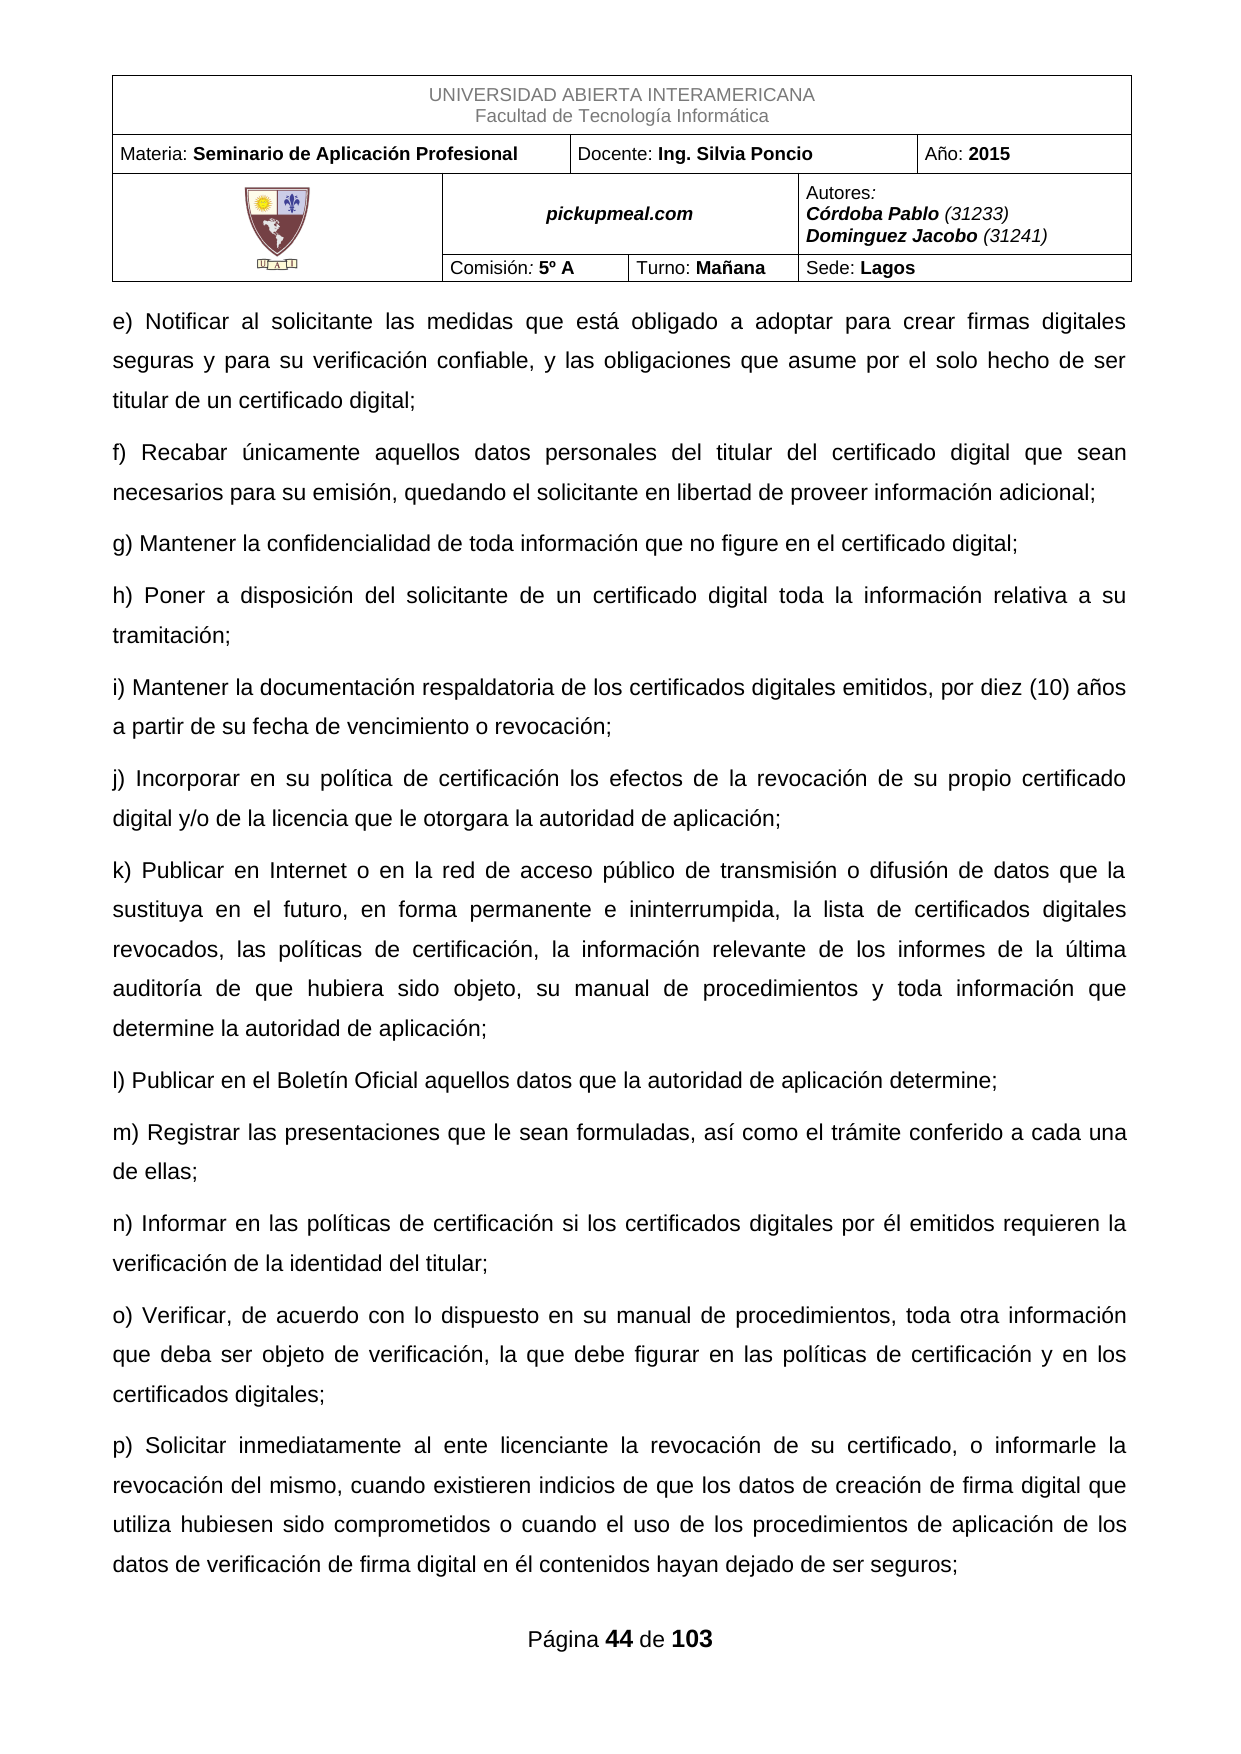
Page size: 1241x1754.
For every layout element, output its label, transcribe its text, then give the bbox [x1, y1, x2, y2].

text j) Incorporar en su política de certificación los efectos de la revocación de su propio certificado digital y/o de la licencia que le otorgara la autoridad de aplicación; [112, 765, 1128, 831]
text f) Recabar únicamente aquellos datos personales del titular del certificado digital que sean necesarios para su emisión, quedando el solicitante en libertad de proveer información adicional; [112, 439, 1128, 505]
text m) Registrar las presentaciones que le sean formuladas, así como el trámite conferido a cada una de ellas; [112, 1119, 1128, 1184]
text n) Informar en las políticas de certificación si los certificados digitales por él emitidos requieren la verificación de la identidad del titular; [112, 1210, 1128, 1276]
text h) Poner a disposición del solicitante de un certificado digital toda la información relativa a su tramitación; [112, 582, 1128, 648]
text i) Mantener la documentación respaldatoria de los certificados digitales emitidos, por diez (10) años a partir de su fecha de vencimiento o revocación; [112, 674, 1128, 740]
text k) Publicar en Internet o en la red de acceso público de transmisión o difusión de datos que la sustituya en el futuro, en forma permanente e ininterrumpida, la lista de certificados digitales revocados, las políticas de certificación, la información relevante de los informes de la última auditoría de que hubiera sido objeto, su manual de procedimientos y toda información que determine la autoridad de aplicación; [112, 857, 1128, 1041]
text e) Notificar al solicitante las medidas que está obligado a adoptar para crear firmas digitales seguras y para su verificación confiable, y las obligaciones que asume por el solo hecho de ser titular de un certificado digital; [112, 308, 1128, 413]
text o) Verificar, de acuerdo con lo dispuesto en su manual de procedimientos, toda otra información que deba ser objeto de verificación, la que debe figurar en las políticas de certificación y en los certificados digitales; [112, 1302, 1128, 1407]
text l) Publicar en el Boletín Oficial aquellos datos que la autoridad de aplicación determine; [112, 1067, 1128, 1093]
text p) Solicitar inmediatamente al ente licenciante la revocación de su certificado, o informarle la revocación del mismo, cuando existieren indicios de que los datos de creación de firma digital que utiliza hubiesen sido comprometidos o cuando el uso de los procedimientos de aplicación de los datos de verificación de firma digital en él contenidos hayan dejado de ser seguros; [112, 1432, 1128, 1577]
picture [230, 182, 325, 273]
text g) Mantener la confidencialidad de toda información que no figure en el certificado digital; [112, 530, 1128, 557]
